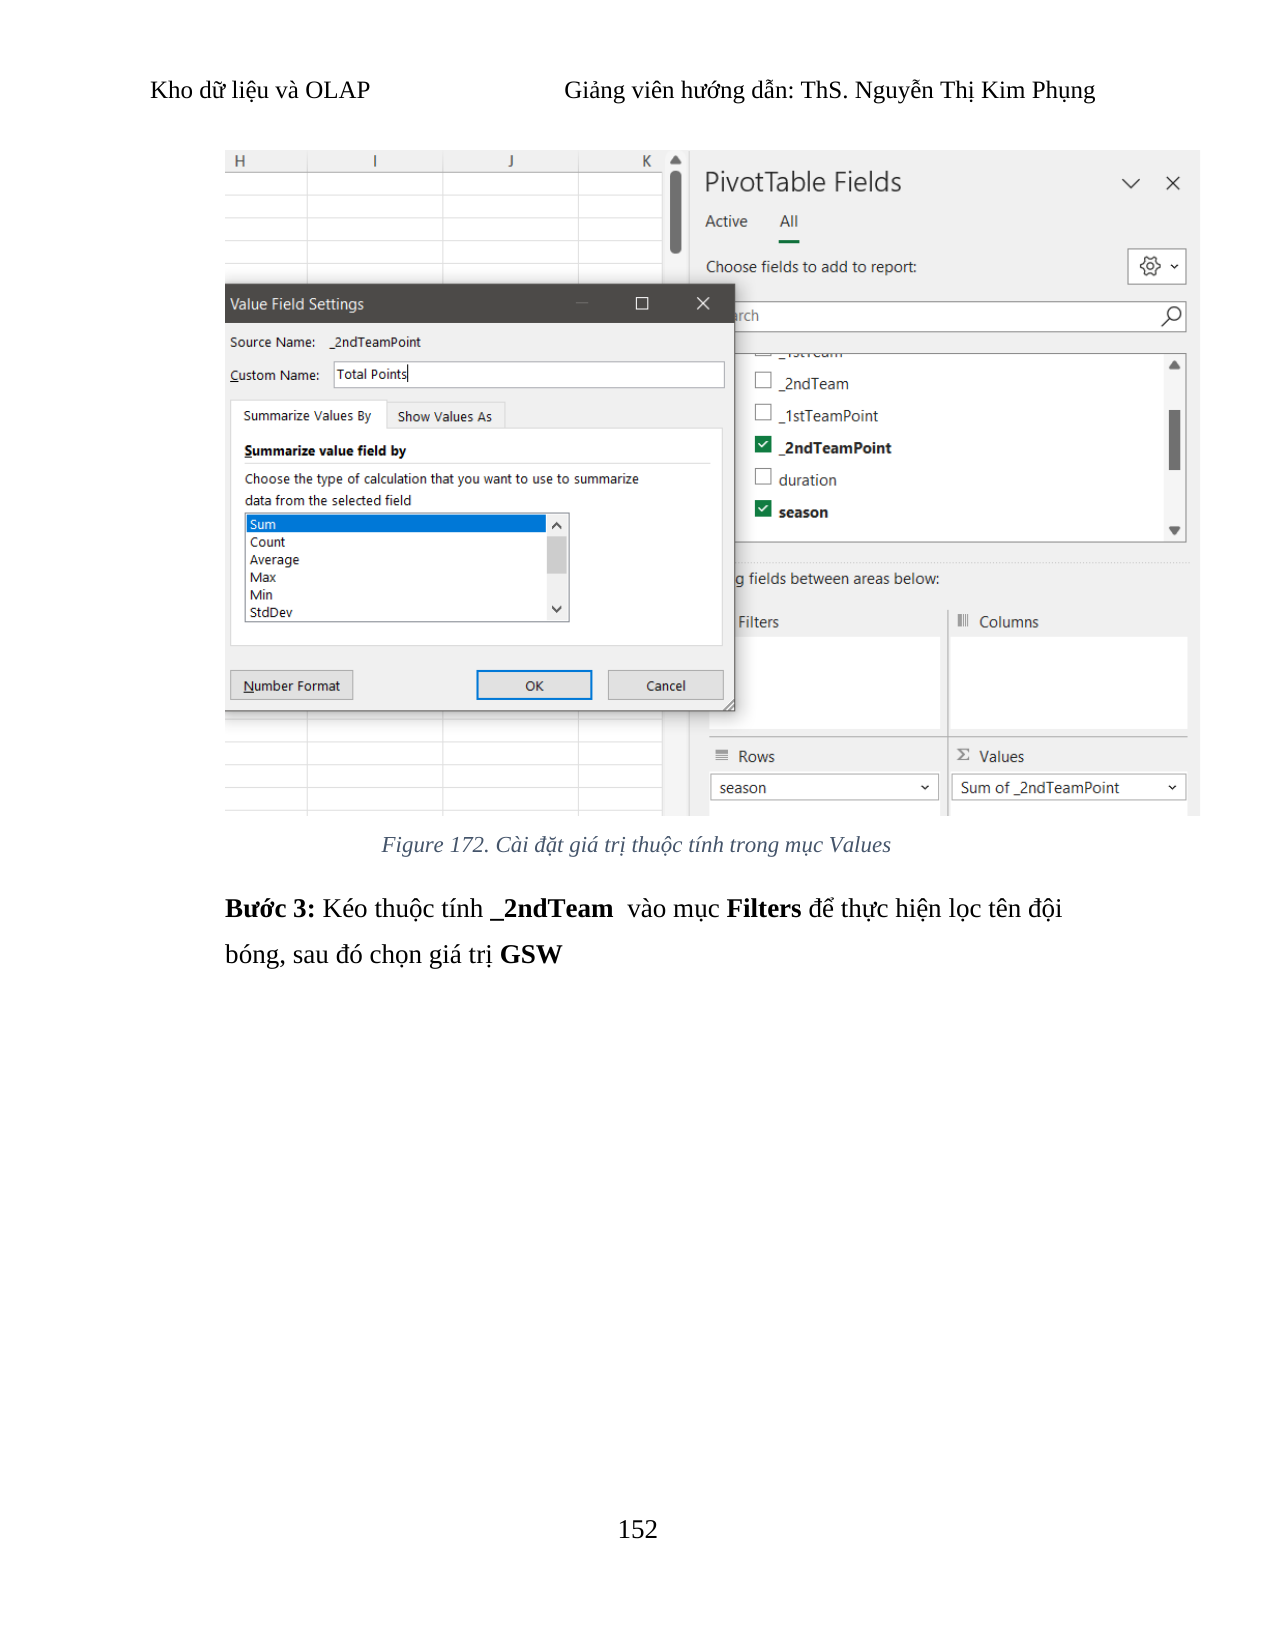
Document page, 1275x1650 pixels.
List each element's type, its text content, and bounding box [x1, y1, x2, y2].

picture [225, 150, 1200, 816]
text Bước 3: Kéo thuộc tính _2ndTeam vào mục Filters để thực hiện lọc tên đội bóng, sau đó chọn giá trị GSW [225, 892, 1125, 969]
text Figure 172. Cài đặt giá trị thuộc tính trong mục Values [150, 831, 1125, 858]
